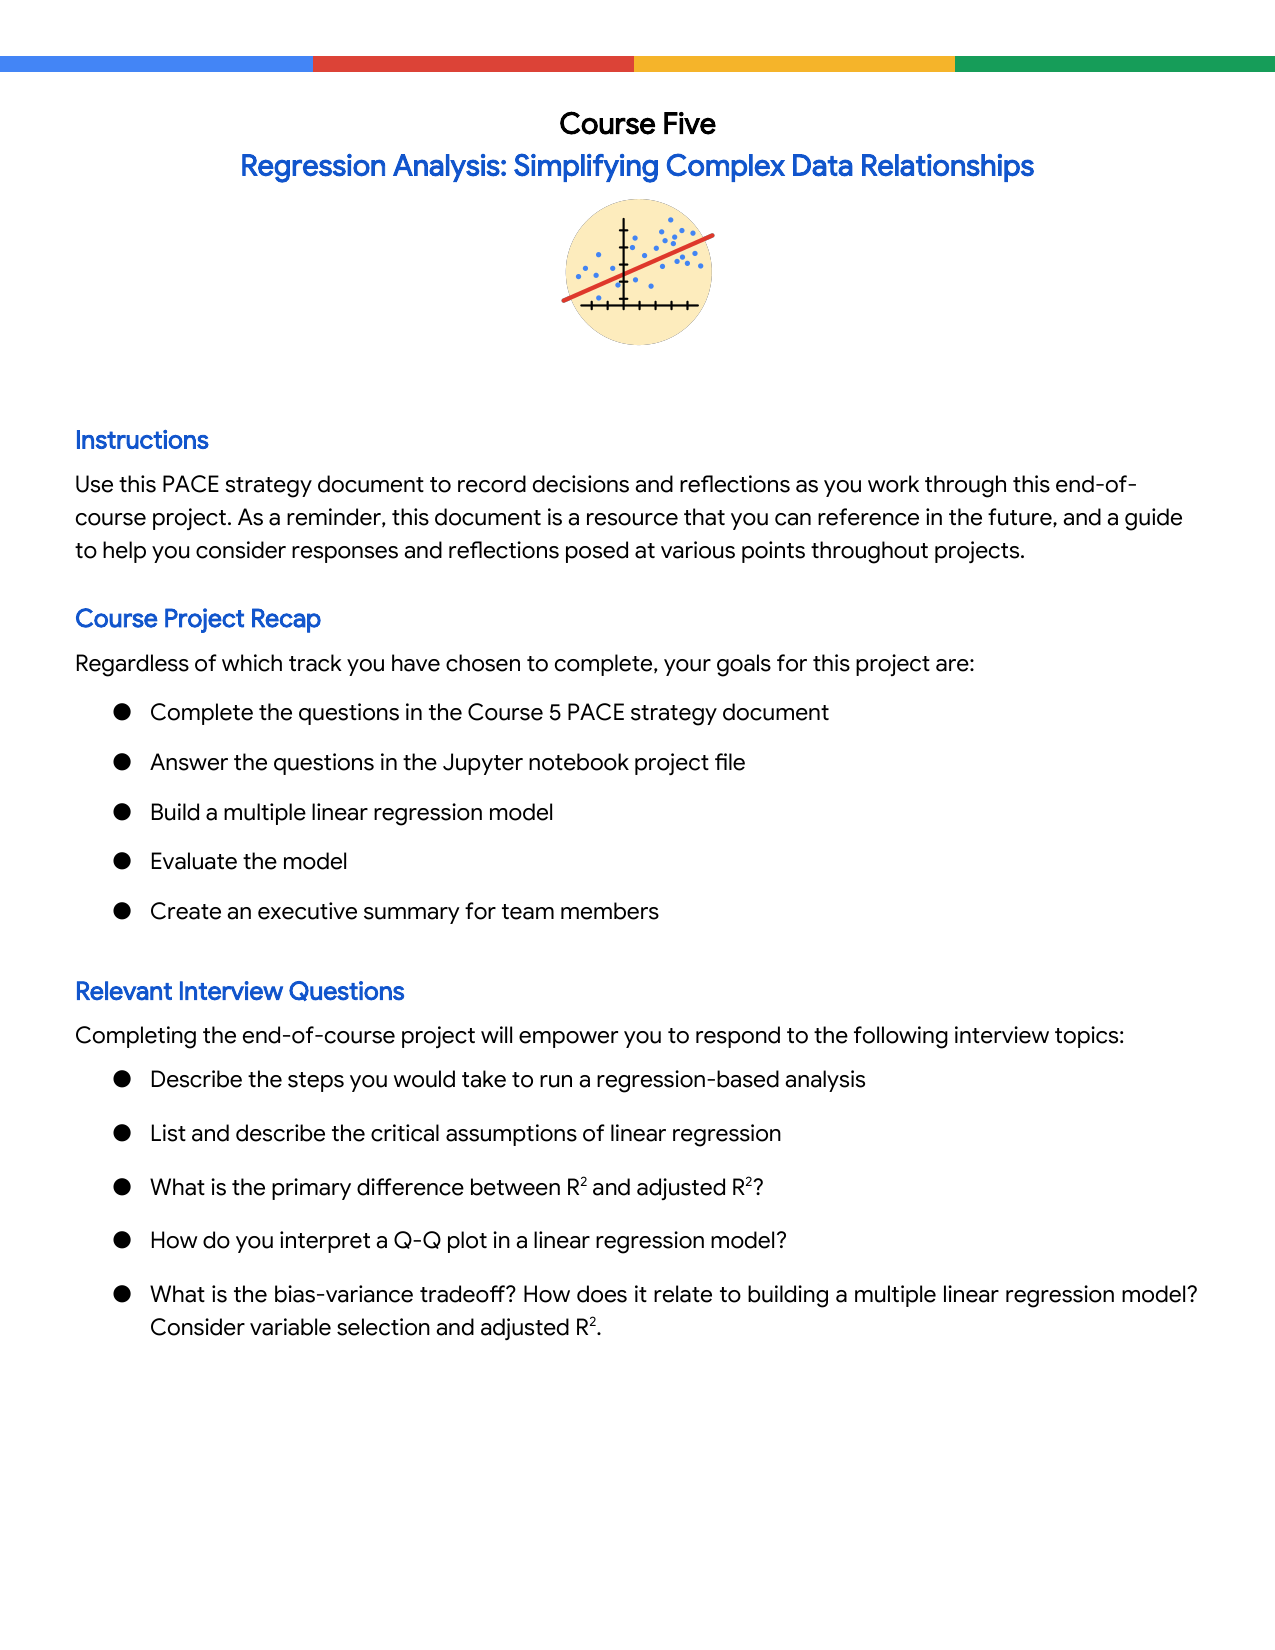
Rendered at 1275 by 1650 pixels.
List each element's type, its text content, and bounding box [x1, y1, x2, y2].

list Create an executive summary for team members [112, 897, 1200, 926]
subtitle Instructions [75, 424, 1200, 455]
text Regardless of which track you have chosen to complete, your goals for this project are: [75, 649, 1200, 678]
list Answer the questions in the Jupyter notebook project file [112, 748, 1200, 777]
list What is the primary difference between R2 and adjusted R2? [112, 1173, 1200, 1202]
text Course Five [75, 105, 1200, 142]
list Build a multiple linear regression model [112, 798, 1200, 827]
list Evaluate the model [112, 847, 1200, 876]
list What is the bias-variance tradeoff? How does it relate to building a multiple linear regression model? Consider variable selection and adjusted R2. [112, 1281, 1200, 1357]
text Completing the end-of-course project will empower you to respond to the following interview topics: [75, 1022, 1200, 1051]
list How do you interpret a Q-Q plot in a linear regression model? [112, 1227, 1200, 1256]
subtitle Regression Analysis: Simplifying Complex Data Relationships [75, 147, 1200, 184]
subtitle Course Project Recap [75, 603, 1200, 634]
list List and describe the critical assumptions of linear regression [112, 1119, 1200, 1148]
list Complete the questions in the Course 5 PACE strategy document [112, 699, 1200, 727]
subtitle Relevant Interview Questions [75, 975, 1200, 1007]
list Describe the steps you would take to run a regression-based analysis [112, 1065, 1200, 1094]
picture [555, 189, 720, 355]
text Use this PACE strategy document to record decisions and reflections as you work through this end-of-course project. As a reminder, this document is a resource that you can reference in the future, and a guide to help you consider responses and reflections posed at various points throughout projects. [75, 471, 1200, 565]
picture [0, 56, 1275, 72]
